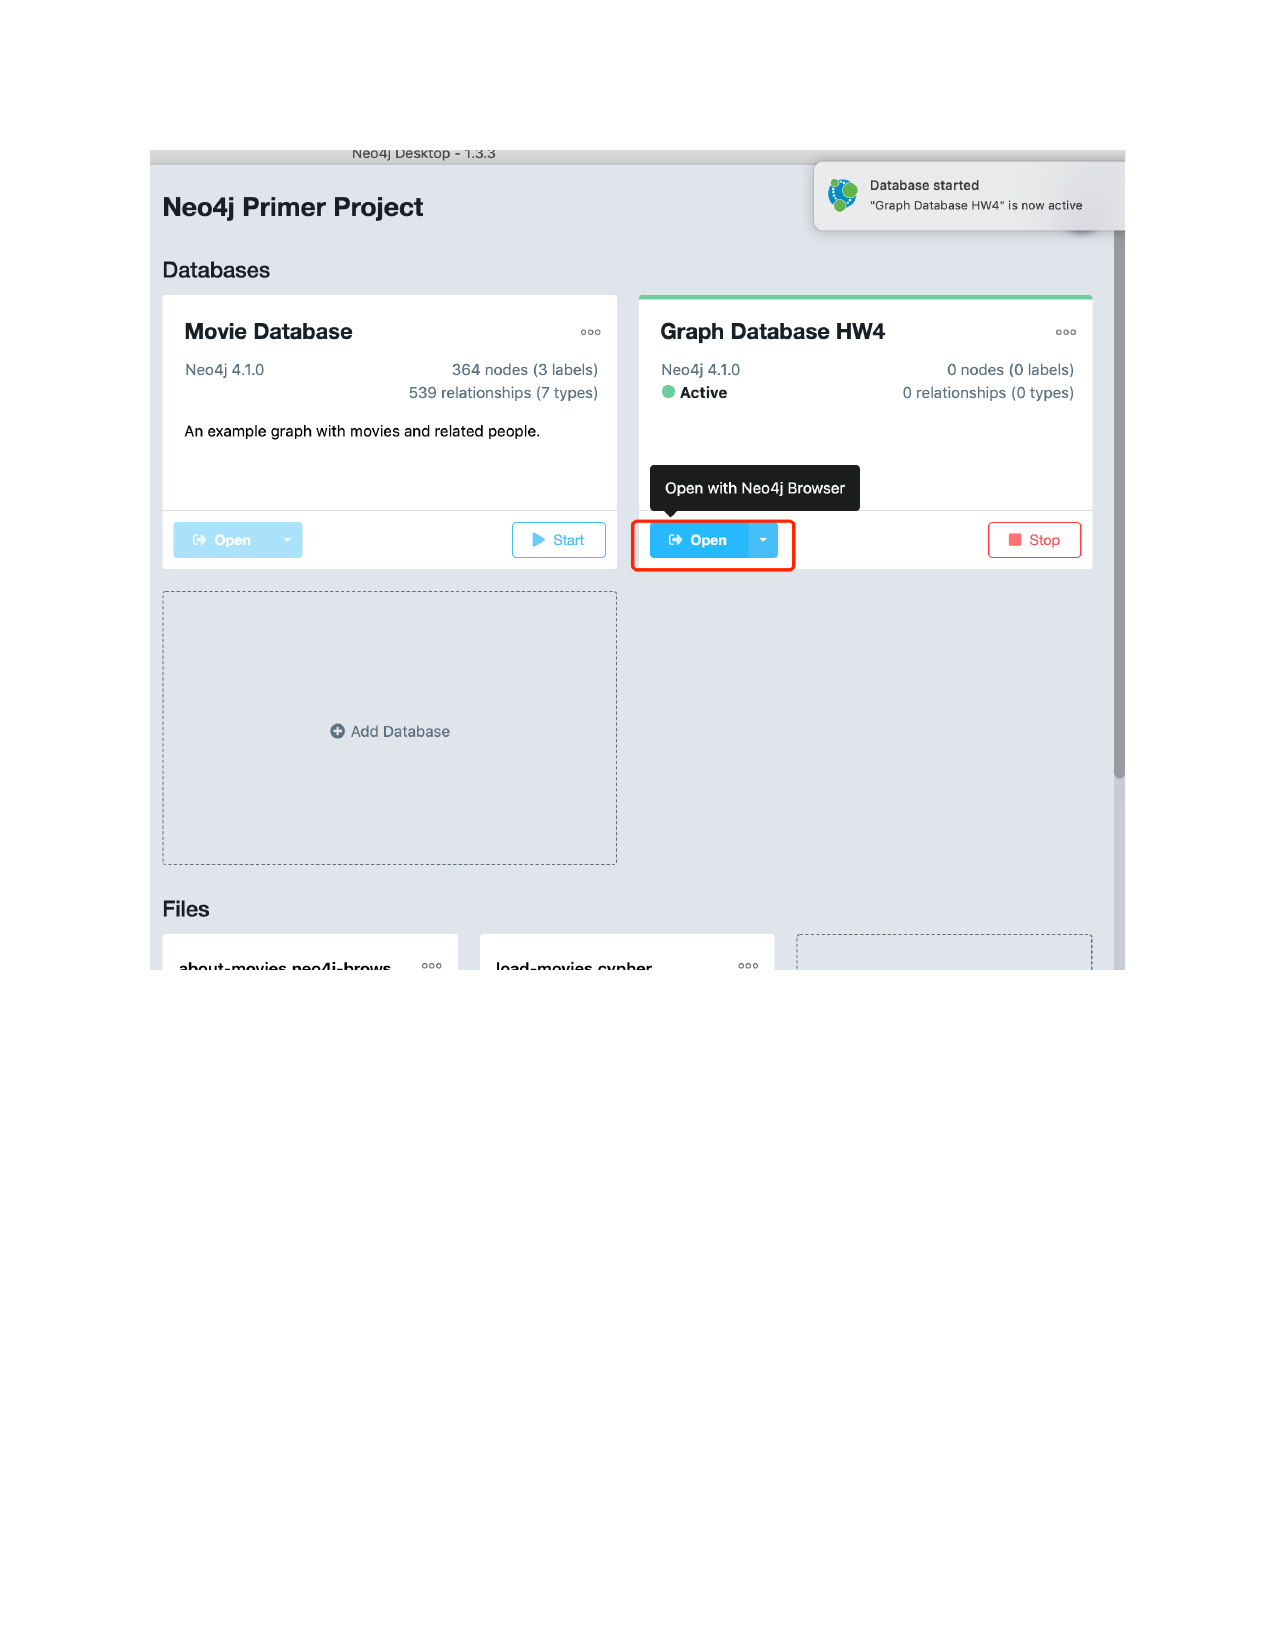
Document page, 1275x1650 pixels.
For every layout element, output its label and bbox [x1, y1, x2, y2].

picture [150, 150, 1125, 970]
